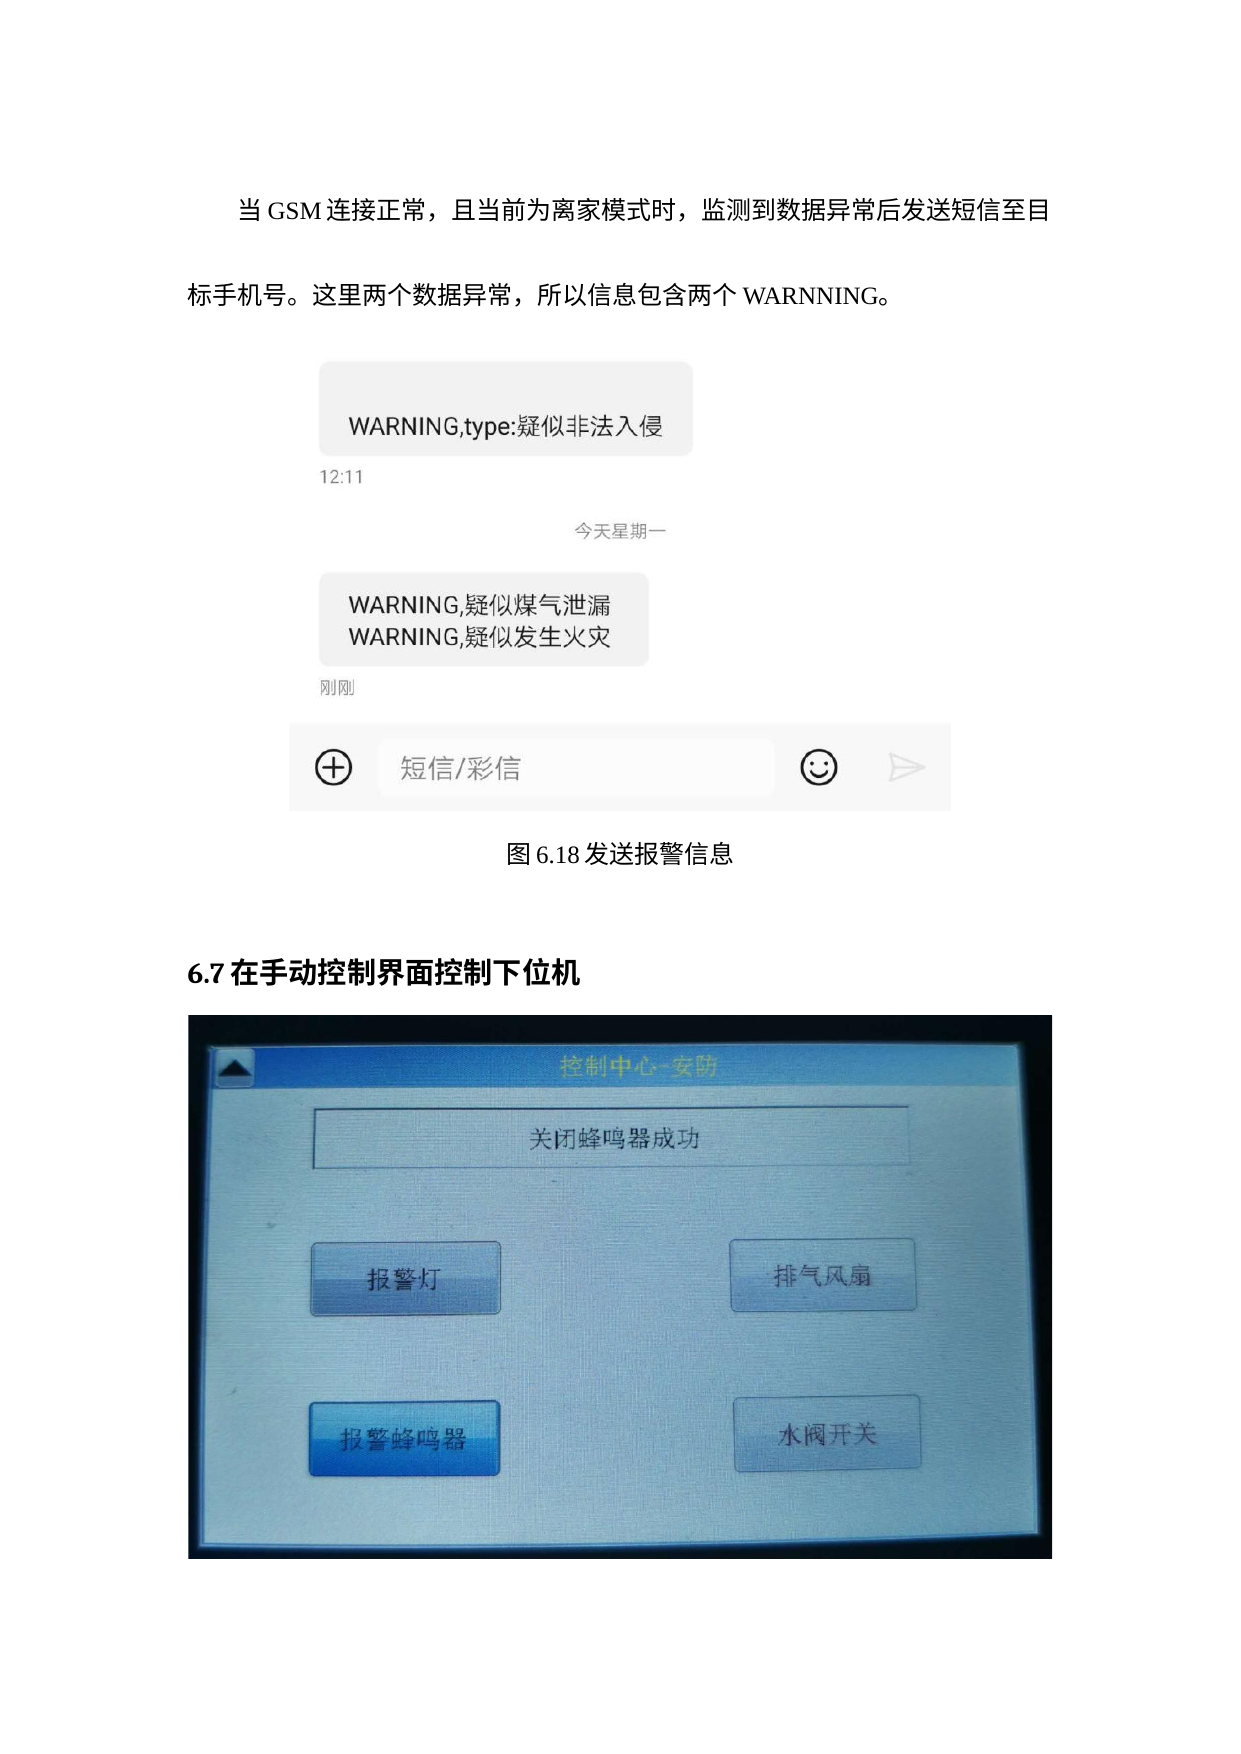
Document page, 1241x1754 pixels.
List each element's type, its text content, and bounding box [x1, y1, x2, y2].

picture [188, 1015, 1053, 1559]
subtitle 6.7在手动控制界面控制下位机 [187, 937, 1053, 1005]
text 图6.18发送报警信息 [187, 819, 1053, 887]
picture [289, 336, 951, 811]
text 当GSM连接正常，且当前为离家模式时，监测到数据异常后发送短信至目标手机号。这里两个数据异常，所以信息包含两个WARNNING。 [187, 174, 1053, 327]
